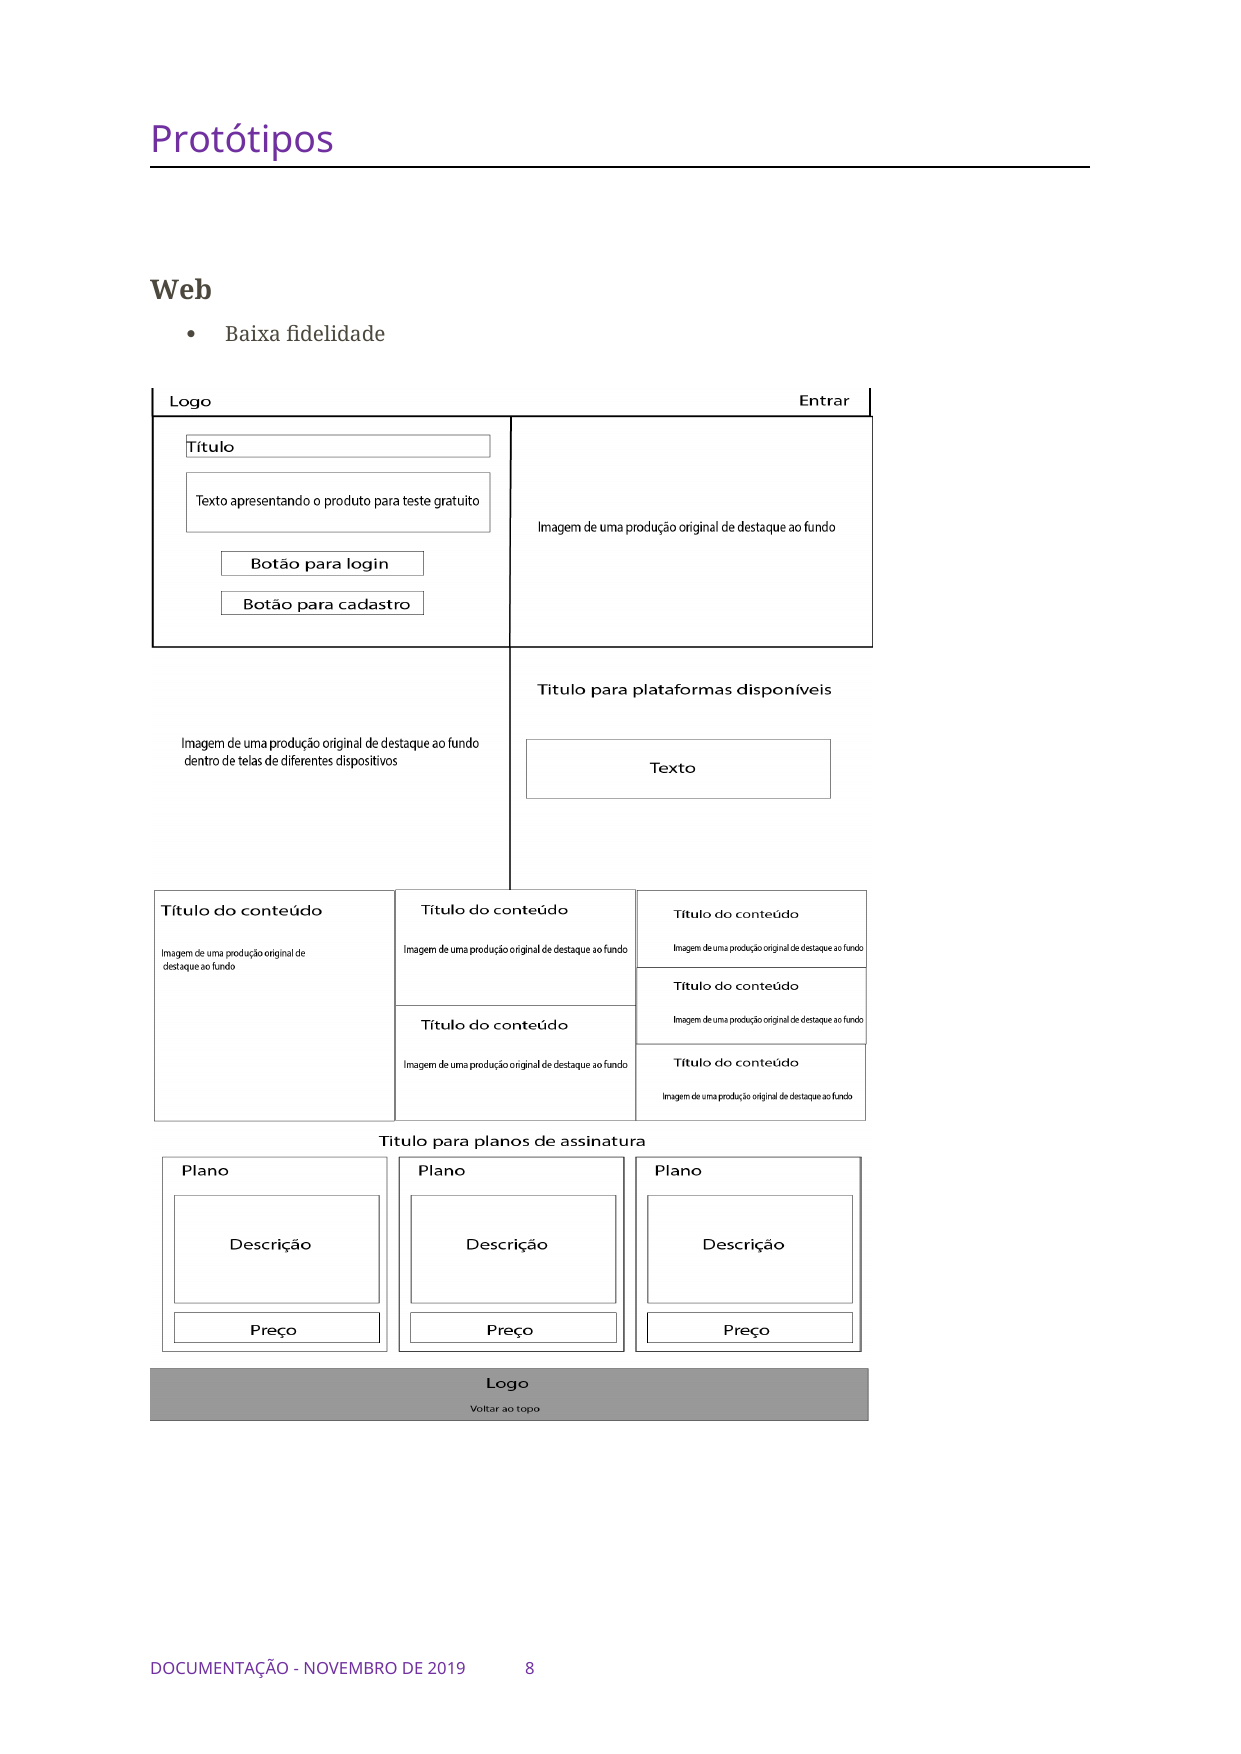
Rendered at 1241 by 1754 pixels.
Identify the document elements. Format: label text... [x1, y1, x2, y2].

list Baixa fidelidade [187, 319, 1090, 348]
text Protótipos [150, 112, 1090, 166]
text Web [150, 270, 1090, 307]
picture [150, 388, 873, 1421]
